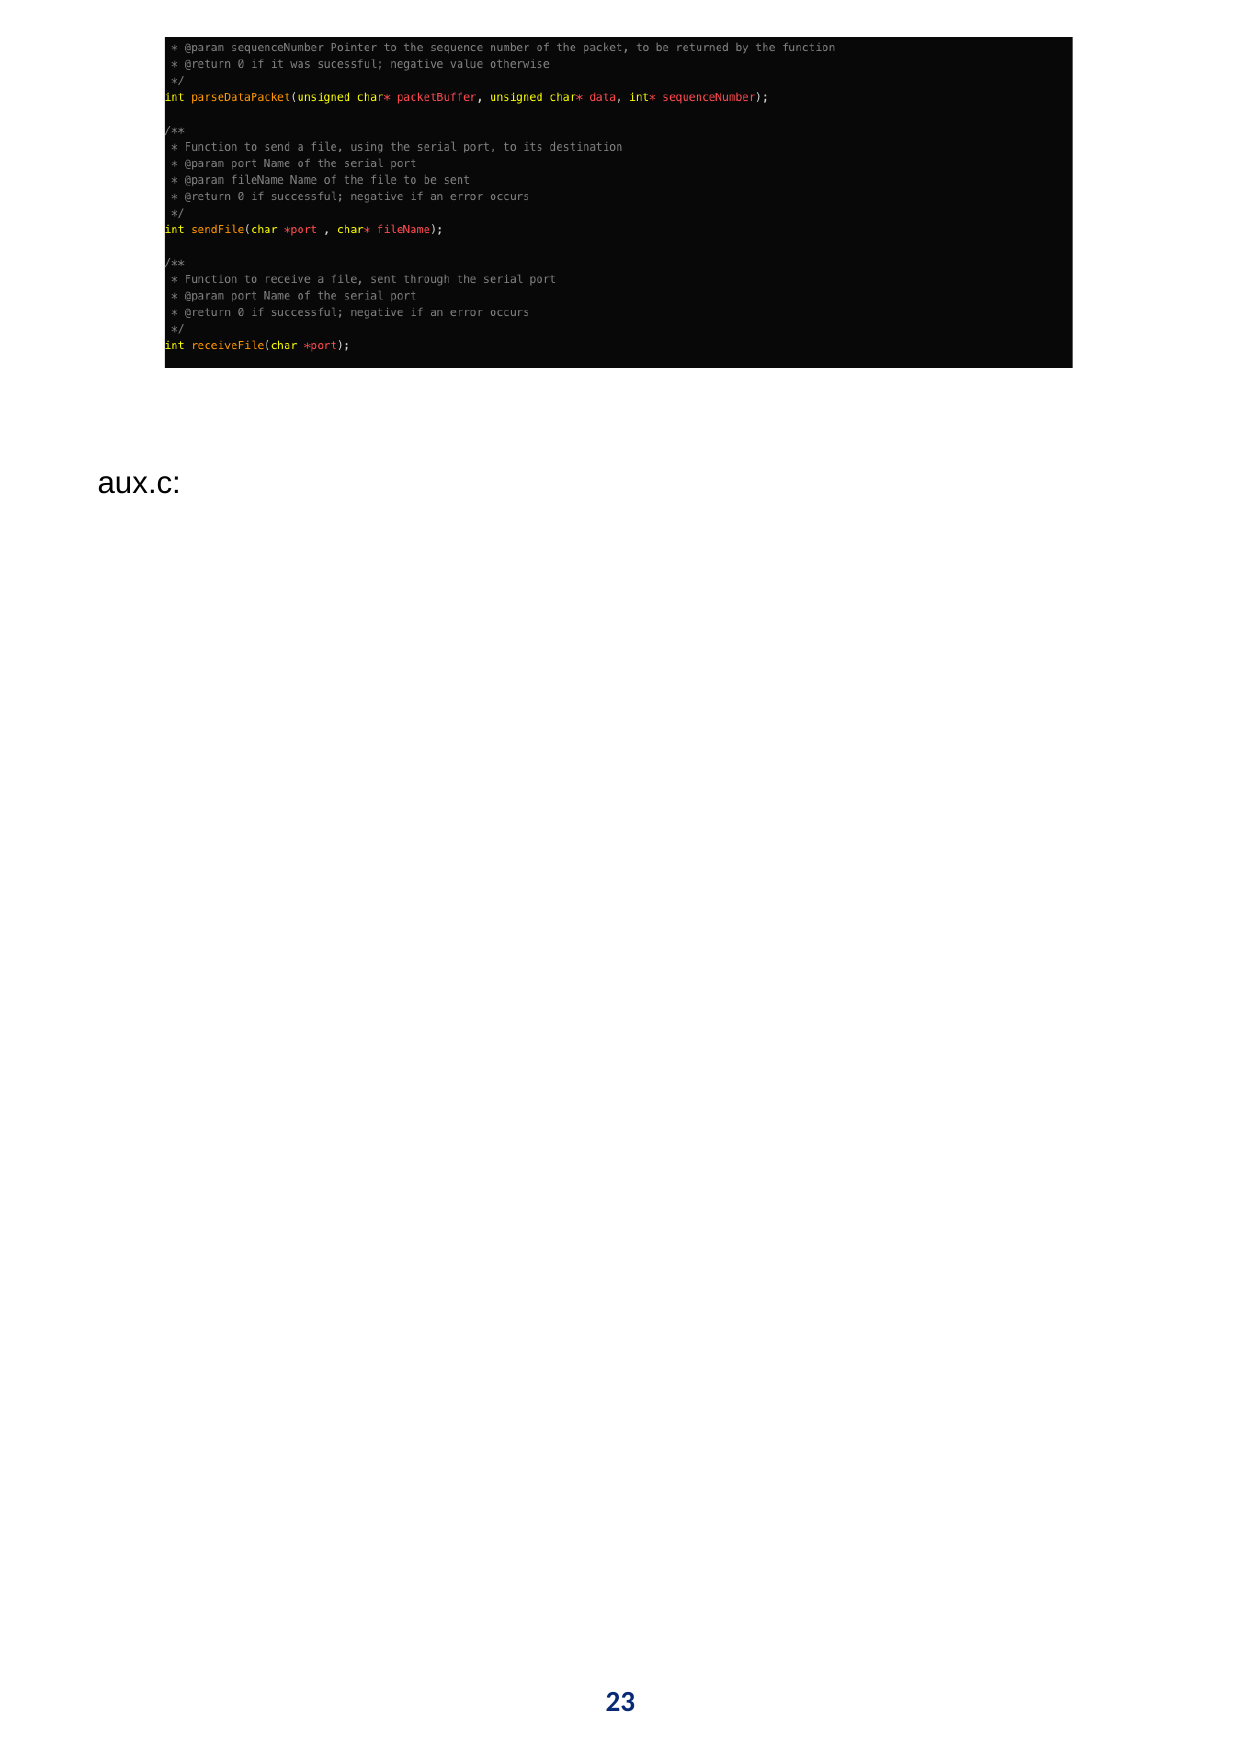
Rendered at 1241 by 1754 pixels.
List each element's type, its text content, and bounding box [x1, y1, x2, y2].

picture [164, 37, 1073, 368]
text aux.c: [97, 464, 1143, 500]
